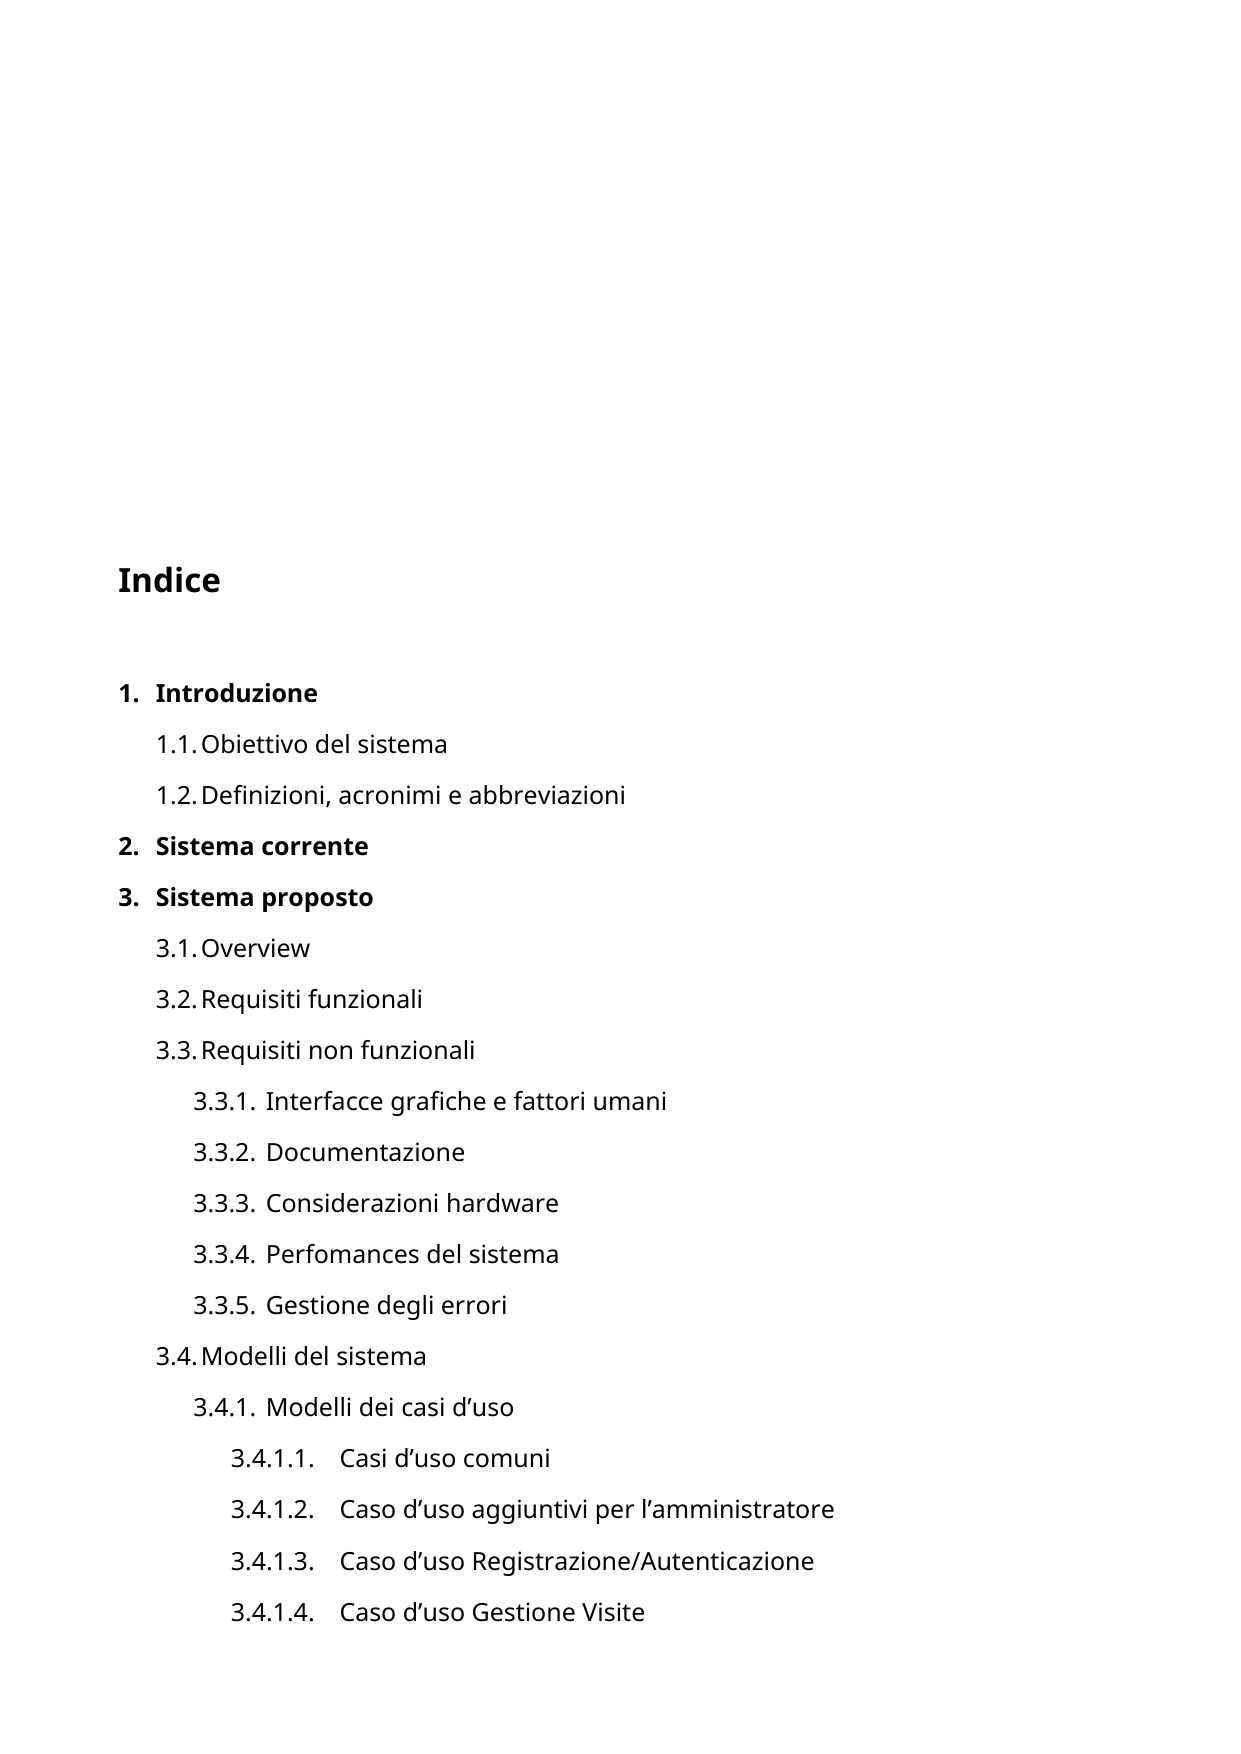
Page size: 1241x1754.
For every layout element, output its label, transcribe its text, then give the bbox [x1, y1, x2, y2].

list Introduzione [118, 676, 1122, 709]
list Documentazione [193, 1135, 1122, 1169]
list Interfacce grafiche e fattori umani [193, 1084, 1122, 1118]
list Considerazioni hardware [193, 1186, 1122, 1220]
list Requisiti funzionali [156, 982, 1122, 1016]
list Casi d’uso comuni [231, 1441, 1122, 1475]
list Requisiti non funzionali [156, 1033, 1122, 1067]
list Gestione degli errori [193, 1288, 1122, 1322]
list Overview [156, 931, 1122, 965]
list Definizioni, acronimi e abbreviazioni [156, 778, 1122, 812]
list Modelli del sistema [156, 1339, 1122, 1373]
list Sistema corrente [118, 829, 1122, 863]
list Caso d’uso aggiuntivi per l’amministratore [231, 1492, 1122, 1526]
list Sistema proposto [118, 880, 1122, 914]
text Indice [118, 556, 1122, 602]
list Caso d’uso Gestione Visite [231, 1594, 1122, 1628]
list Obiettivo del sistema [156, 727, 1122, 761]
list Perfomances del sistema [193, 1237, 1122, 1271]
list Modelli dei casi d’uso [193, 1390, 1122, 1424]
list Caso d’uso Registrazione/Autenticazione [231, 1543, 1122, 1577]
